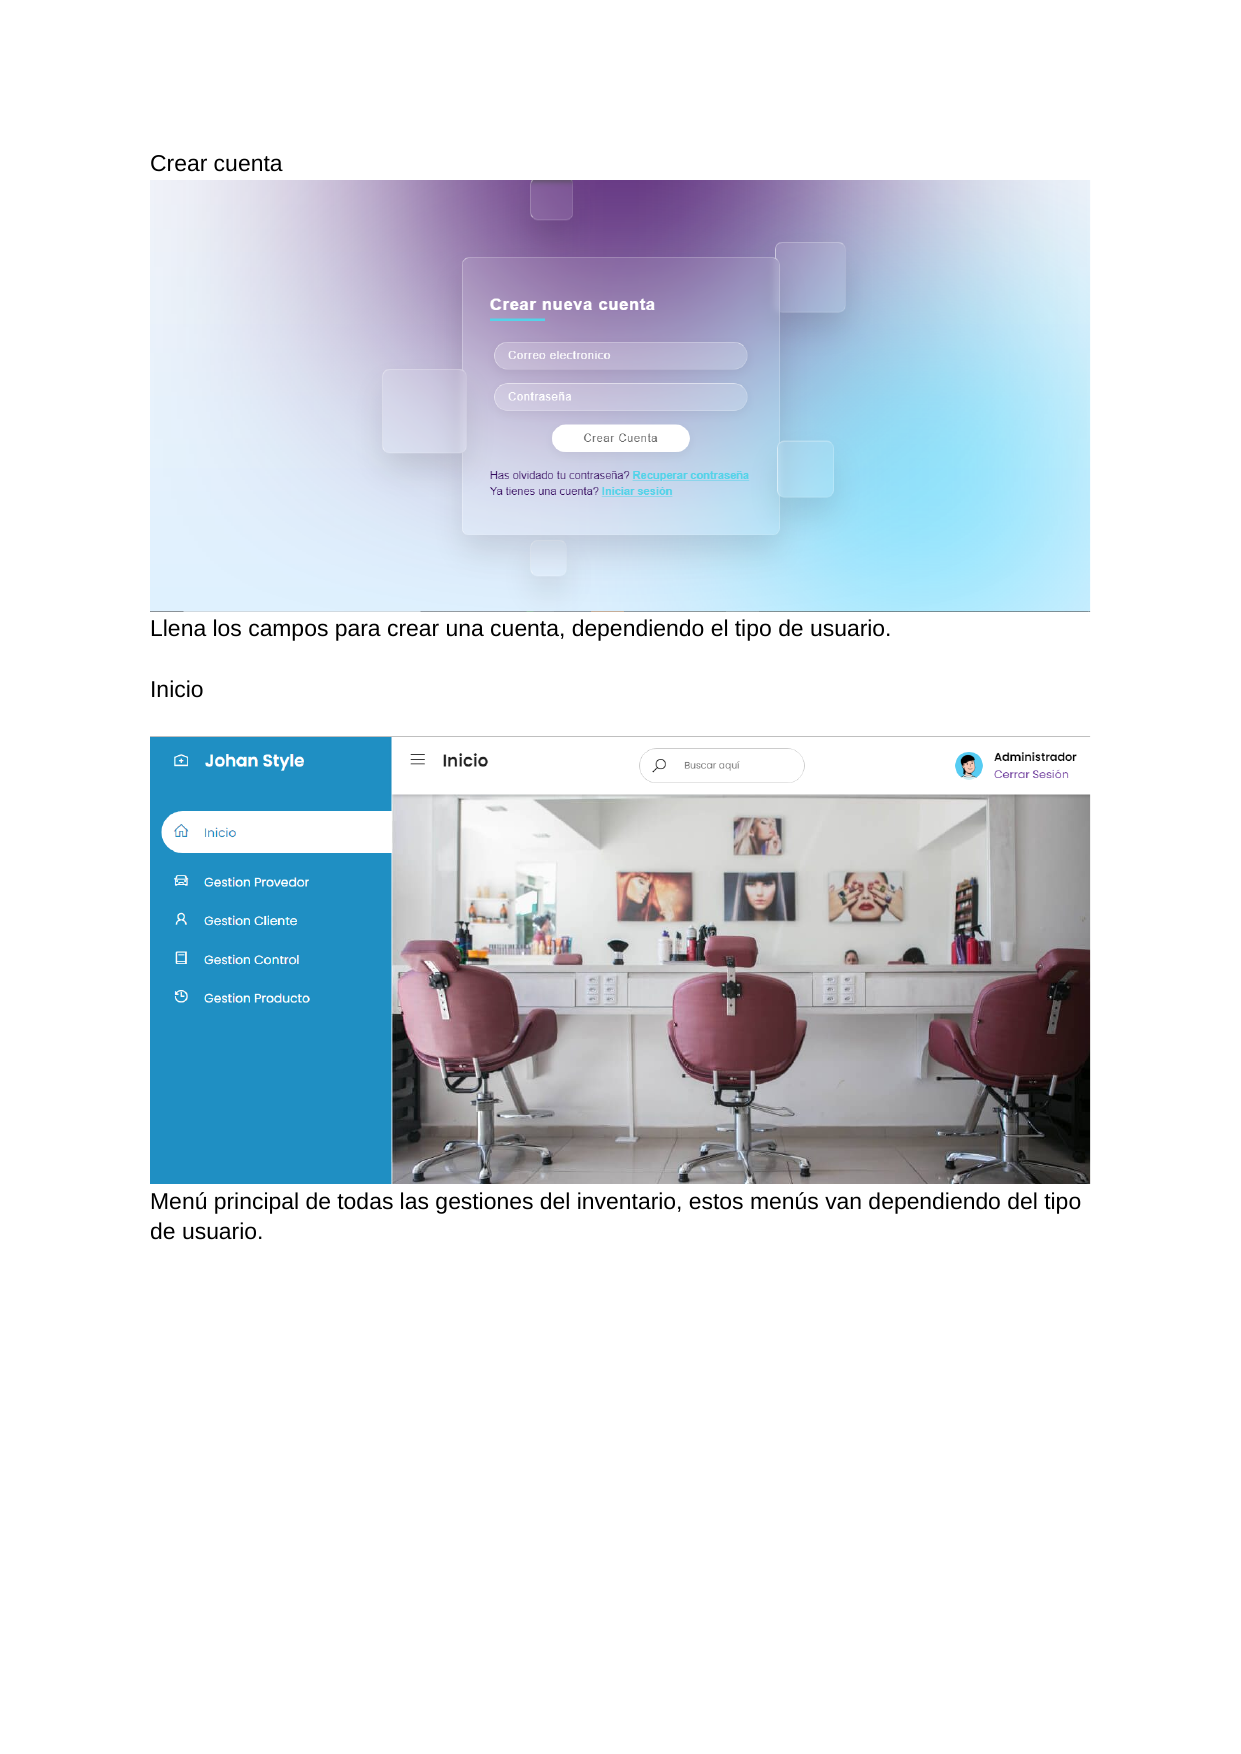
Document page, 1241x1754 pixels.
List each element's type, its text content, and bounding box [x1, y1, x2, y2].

text Llena los campos para crear una cuenta, dependiendo el tipo de usuario. [150, 615, 1090, 642]
picture [150, 736, 1091, 1184]
picture [150, 180, 1091, 612]
text Menú principal de todas las gestiones del inventario, estos menús van dependiendo del tipo de usuario. [150, 1184, 1090, 1244]
text Inicio [150, 676, 1090, 702]
text Crear cuenta [150, 150, 1090, 176]
